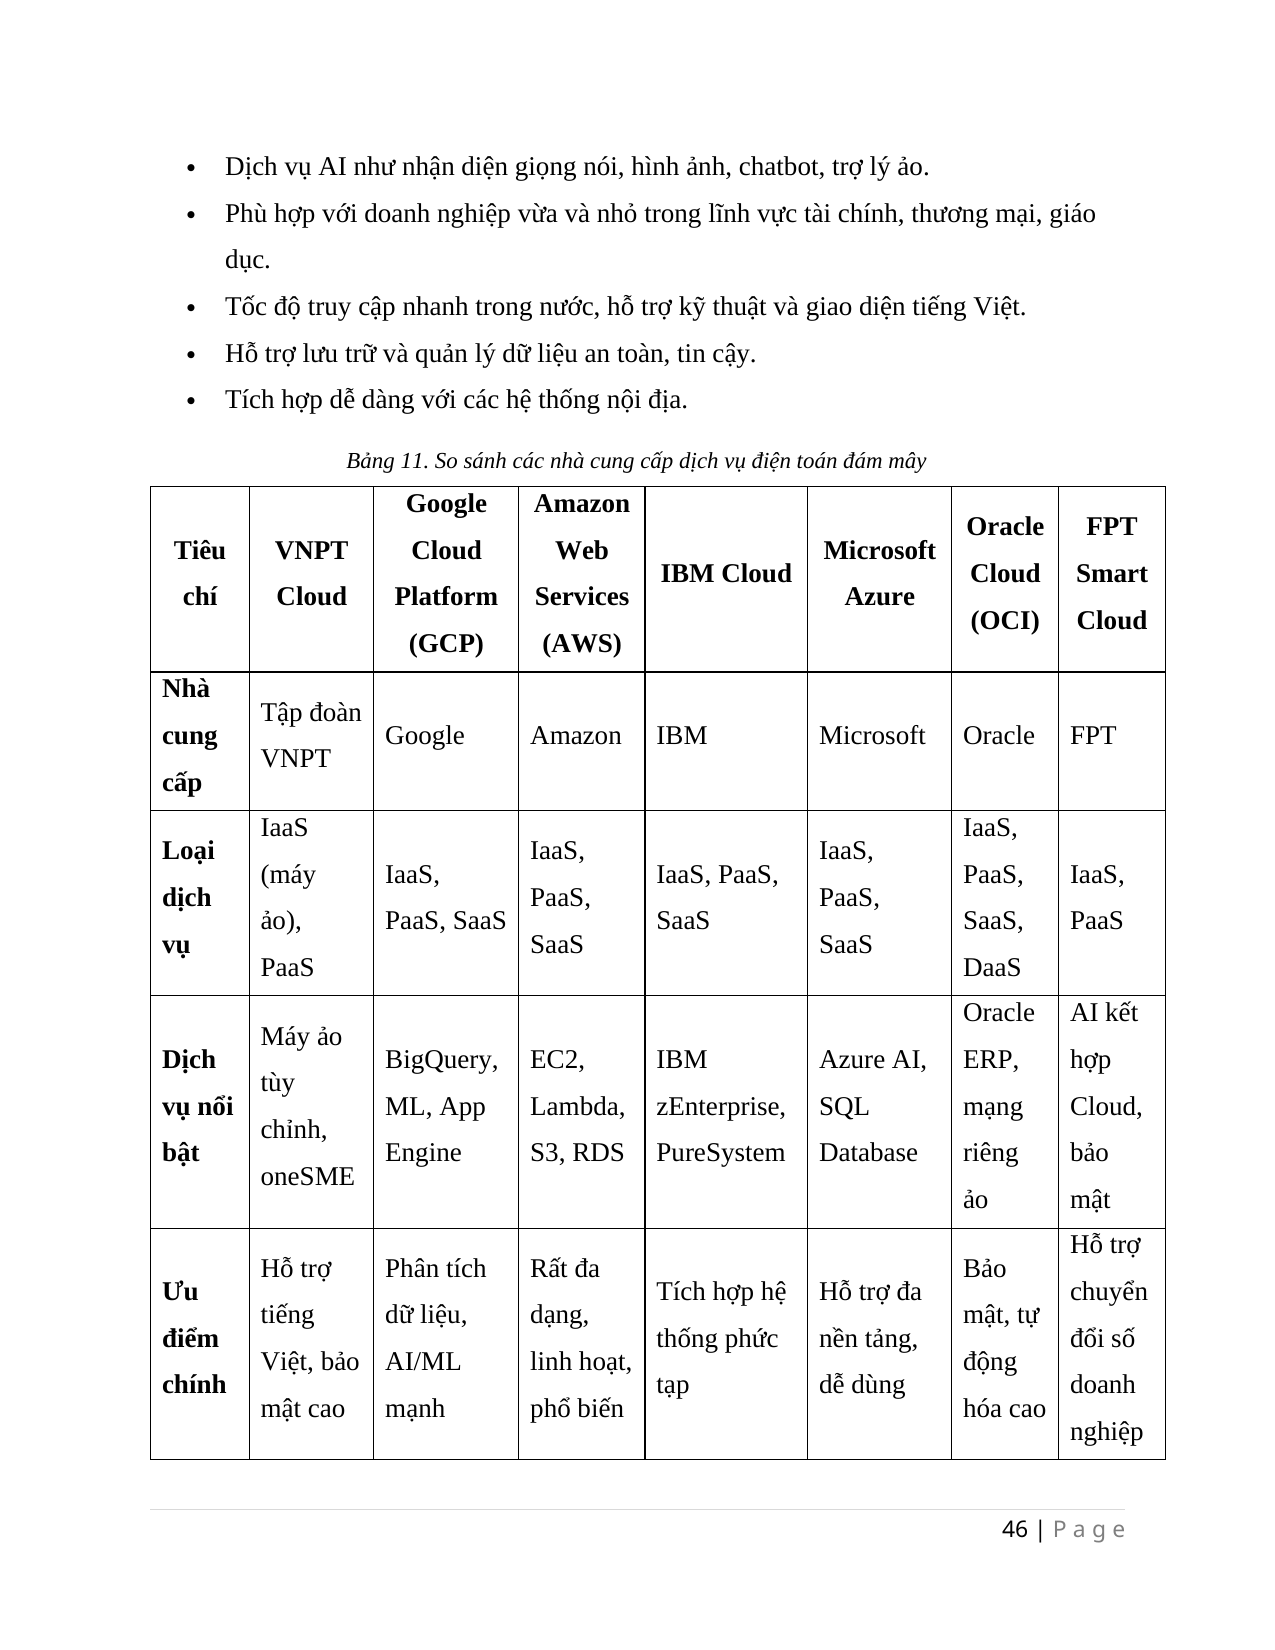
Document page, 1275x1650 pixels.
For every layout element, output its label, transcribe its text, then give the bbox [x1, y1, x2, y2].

table_cell IBM [646, 673, 807, 810]
table_cell Oracle ERP, mạng riêng ảo [952, 996, 1058, 1227]
table_cell Phân tích dữ liệu, AI/ML mạnh [374, 1229, 518, 1459]
table_header Tiêu chí [151, 487, 249, 671]
table_cell AI kết hợp Cloud, bảo mật [1059, 996, 1165, 1227]
table_header Google Cloud Platform (GCP) [374, 487, 518, 671]
table_cell BigQuery, ML, App Engine [374, 996, 518, 1227]
text Bảng 11. So sánh các nhà cung cấp dịch vụ điện toán đám mây [150, 447, 1125, 473]
table_cell IaaS, PaaS, SaaS, DaaS [952, 811, 1058, 995]
table_header IBM Cloud [646, 487, 807, 671]
table_cell IaaS, PaaS, SaaS [808, 811, 951, 995]
table_cell Oracle [952, 673, 1058, 810]
table_cell Dịch vụ nổi bật [151, 996, 249, 1227]
table_cell Bảo mật, tự động hóa cao [952, 1229, 1058, 1459]
table_cell Tích hợp hệ thống phức tạp [646, 1229, 807, 1459]
list Tích hợp dễ dàng với các hệ thống nội địa. [187, 383, 1125, 414]
table_cell FPT [1059, 673, 1165, 810]
table_cell IaaS, PaaS [1059, 811, 1165, 995]
table_cell Hỗ trợ đa nền tảng, dễ dùng [808, 1229, 951, 1459]
table_cell Rất đa dạng, linh hoạt, phổ biến [519, 1229, 644, 1459]
table_header FPT Smart Cloud [1059, 487, 1165, 671]
table_header Microsoft Azure [808, 487, 951, 671]
list Hỗ trợ lưu trữ và quản lý dữ liệu an toàn, tin cậy. [187, 337, 1125, 368]
table_cell Loại dịch vụ [151, 811, 249, 995]
table_cell Hỗ trợ chuyển đổi số doanh nghiệp [1059, 1229, 1165, 1459]
table_cell IaaS (máy ảo), PaaS [250, 811, 373, 995]
table_header Oracle Cloud (OCI) [952, 487, 1058, 671]
table_cell Máy ảo tùy chỉnh, oneSME [250, 996, 373, 1227]
table_header VNPT Cloud [250, 487, 373, 671]
table_cell Hỗ trợ tiếng Việt, bảo mật cao [250, 1229, 373, 1459]
table_cell IBM zEnterprise, PureSystem [646, 996, 807, 1227]
table_cell IaaS, PaaS, SaaS [646, 811, 807, 995]
list Tốc độ truy cập nhanh trong nước, hỗ trợ kỹ thuật và giao diện tiếng Việt. [187, 290, 1125, 321]
table_cell Microsoft [808, 673, 951, 810]
table_cell Tập đoàn VNPT [250, 673, 373, 810]
table_cell Ưu điểm chính [151, 1229, 249, 1459]
table_header Amazon Web Services (AWS) [519, 487, 644, 671]
table_cell Amazon [519, 673, 644, 810]
table_cell Nhà cung cấp [151, 673, 249, 810]
table_cell EC2, Lambda, S3, RDS [519, 996, 644, 1227]
table_cell IaaS, PaaS, SaaS [374, 811, 518, 995]
table_cell Azure AI, SQL Database [808, 996, 951, 1227]
list Dịch vụ AI như nhận diện giọng nói, hình ảnh, chatbot, trợ lý ảo. [187, 150, 1125, 181]
table_cell IaaS, PaaS, SaaS [519, 811, 644, 995]
table_cell Google [374, 673, 518, 810]
list Phù hợp với doanh nghiệp vừa và nhỏ trong lĩnh vực tài chính, thương mại, giáo dục. [187, 197, 1125, 274]
